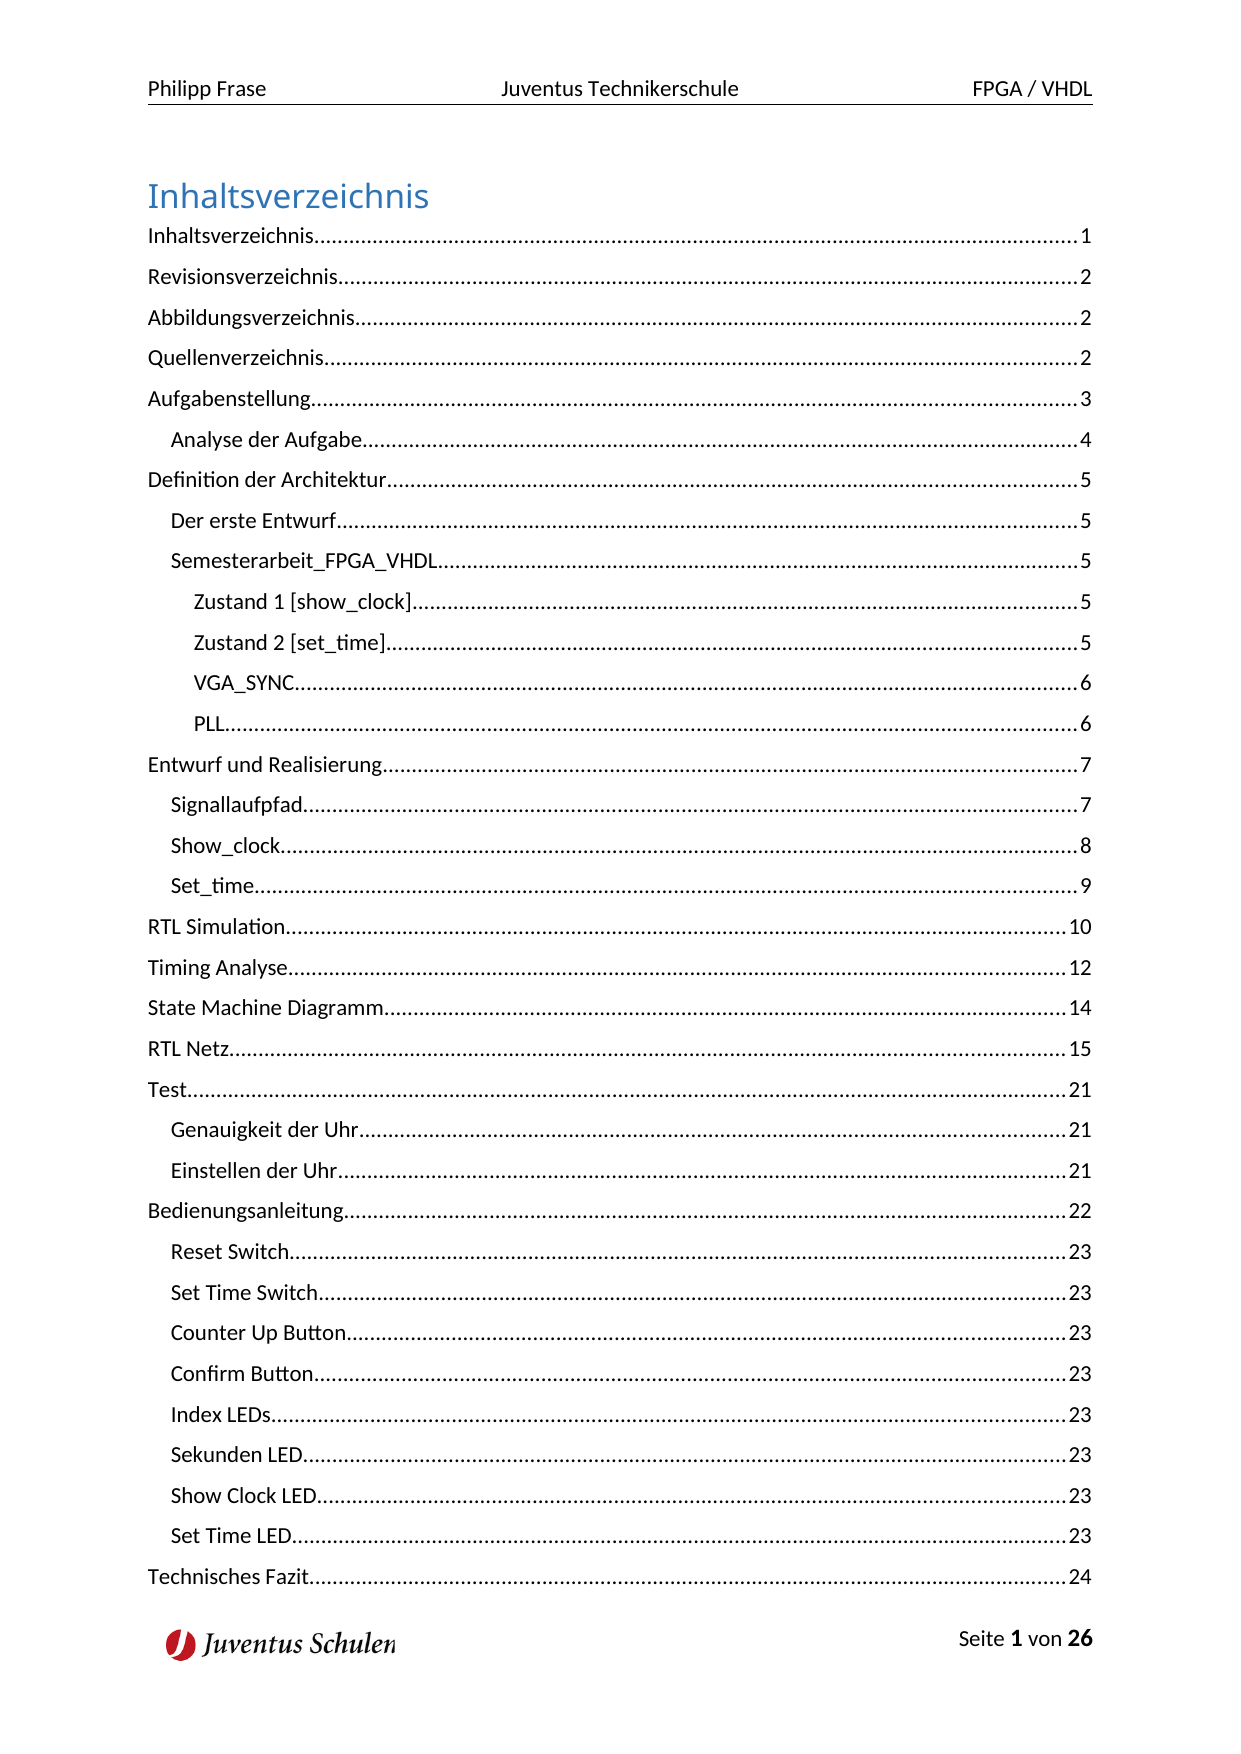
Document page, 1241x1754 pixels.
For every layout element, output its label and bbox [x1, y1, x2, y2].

picture [147, 1619, 395, 1666]
